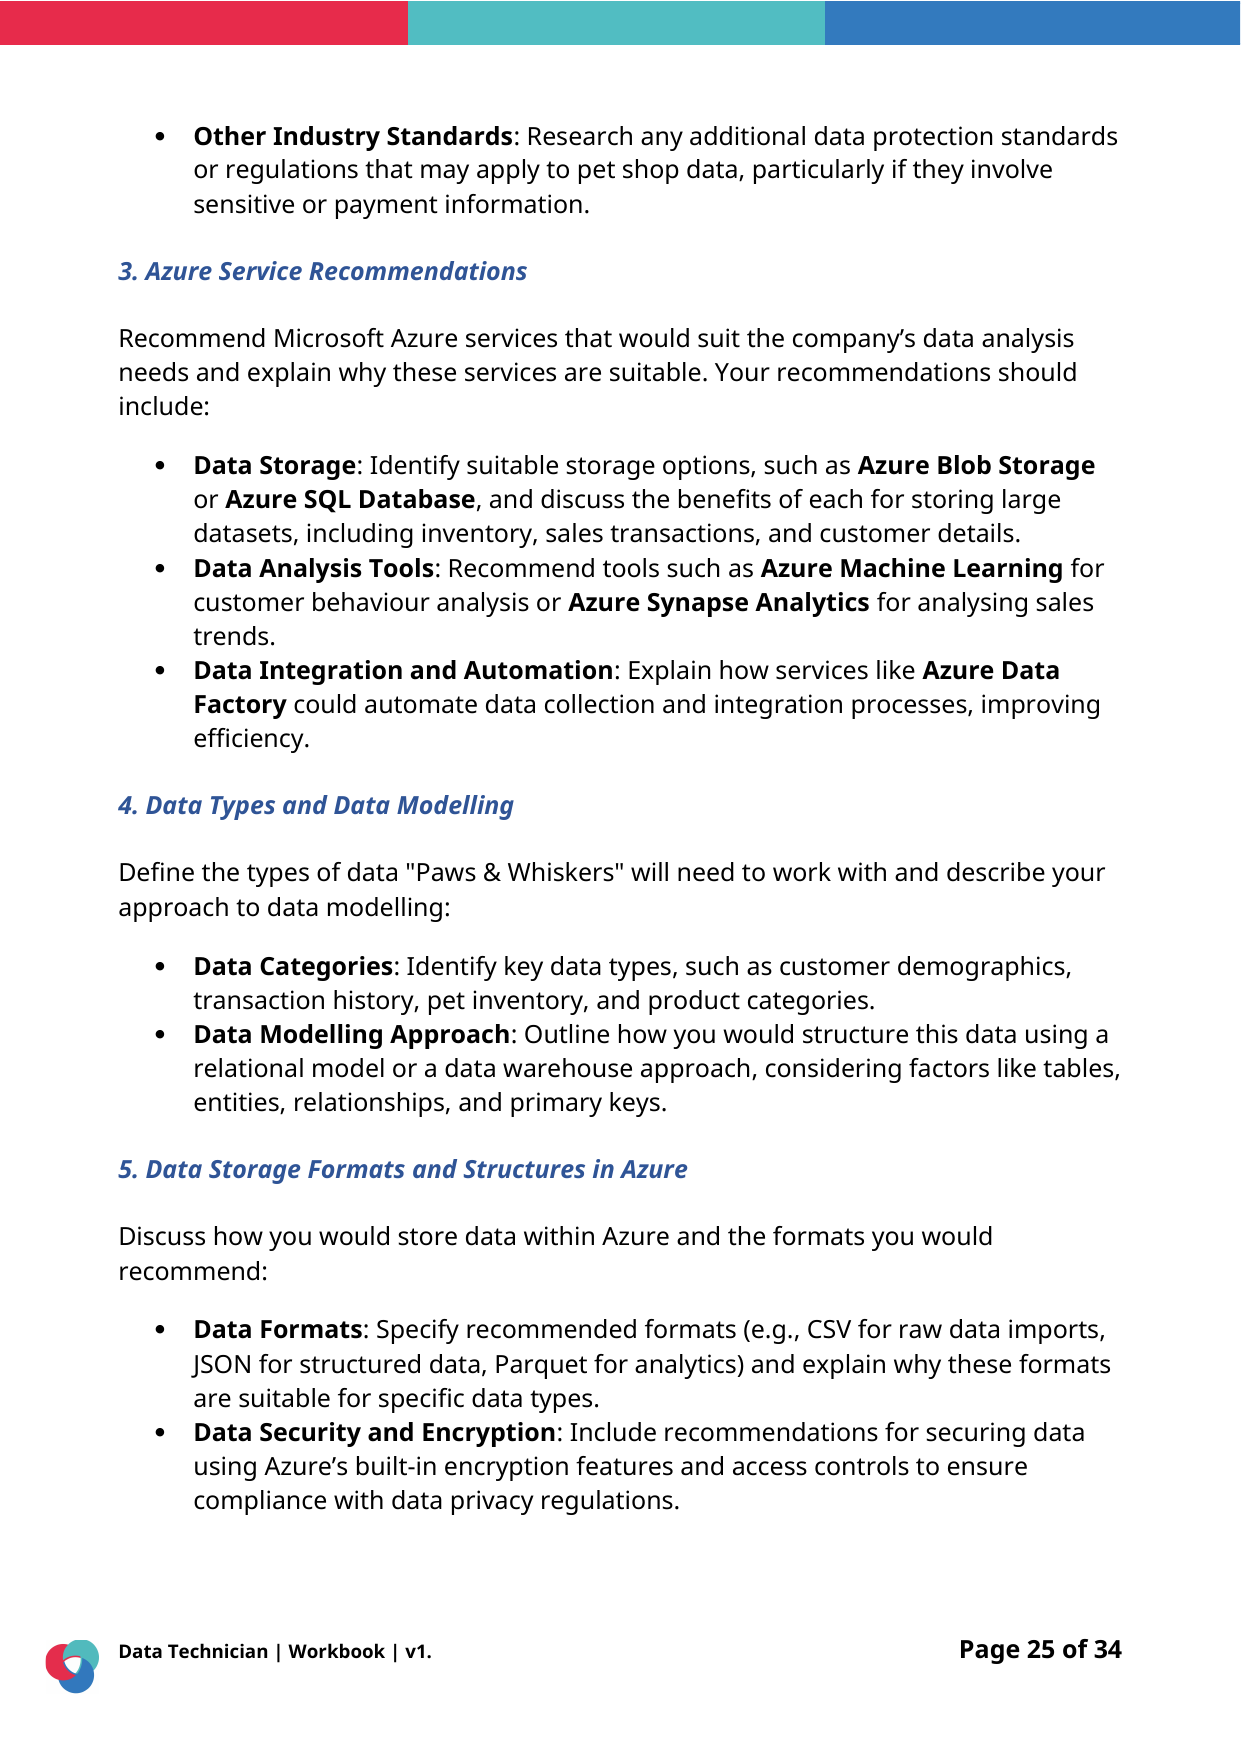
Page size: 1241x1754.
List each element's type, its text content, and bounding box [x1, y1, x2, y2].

list Data Formats: Specify recommended formats (e.g., CSV for raw data imports, JSON for structured data, Parquet for analytics) and explain why these formats are suitable for specific data types. [156, 1312, 1122, 1414]
subtitle 5. Data Storage Formats and Structures in Azure [118, 1152, 1122, 1186]
list Data Categories: Identify key data types, such as customer demographics, transaction history, pet inventory, and product categories. [156, 948, 1122, 1016]
text Discuss how you would store data within Azure and the formats you would recommend: [118, 1219, 1122, 1287]
subtitle 4. Data Types and Data Modelling [118, 788, 1122, 822]
list Data Security and Encryption: Include recommendations for securing data using Azure’s built-in encryption features and access controls to ensure compliance with data privacy regulations. [156, 1414, 1122, 1517]
text Recommend Microsoft Azure services that would suit the company’s data analysis needs and explain why these services are suitable. Your recommendations should include: [118, 321, 1122, 423]
list Data Modelling Approach: Outline how you would structure this data using a relational model or a data warehouse approach, considering factors like tables, entities, relationships, and primary keys. [156, 1016, 1122, 1118]
text Define the types of data "Paws & Whiskers" will need to work with and describe your approach to data modelling: [118, 855, 1122, 923]
picture [45, 1640, 100, 1694]
subtitle 3. Azure Service Recommendations [118, 253, 1122, 288]
list Data Integration and Automation: Explain how services like Azure Data Factory could automate data collection and integration processes, improving efficiency. [156, 652, 1122, 754]
list Data Storage: Identify suitable storage options, such as Azure Blob Storage or Azure SQL Database, and discuss the benefits of each for storing large datasets, including inventory, sales transactions, and customer details. [156, 448, 1122, 550]
list Other Industry Standards: Research any additional data protection standards or regulations that may apply to pet shop data, particularly if they involve sensitive or payment information. [156, 118, 1122, 220]
list Data Analysis Tools: Recommend tools such as Azure Machine Learning for customer behaviour analysis or Azure Synapse Analytics for analysing sales trends. [156, 550, 1122, 652]
